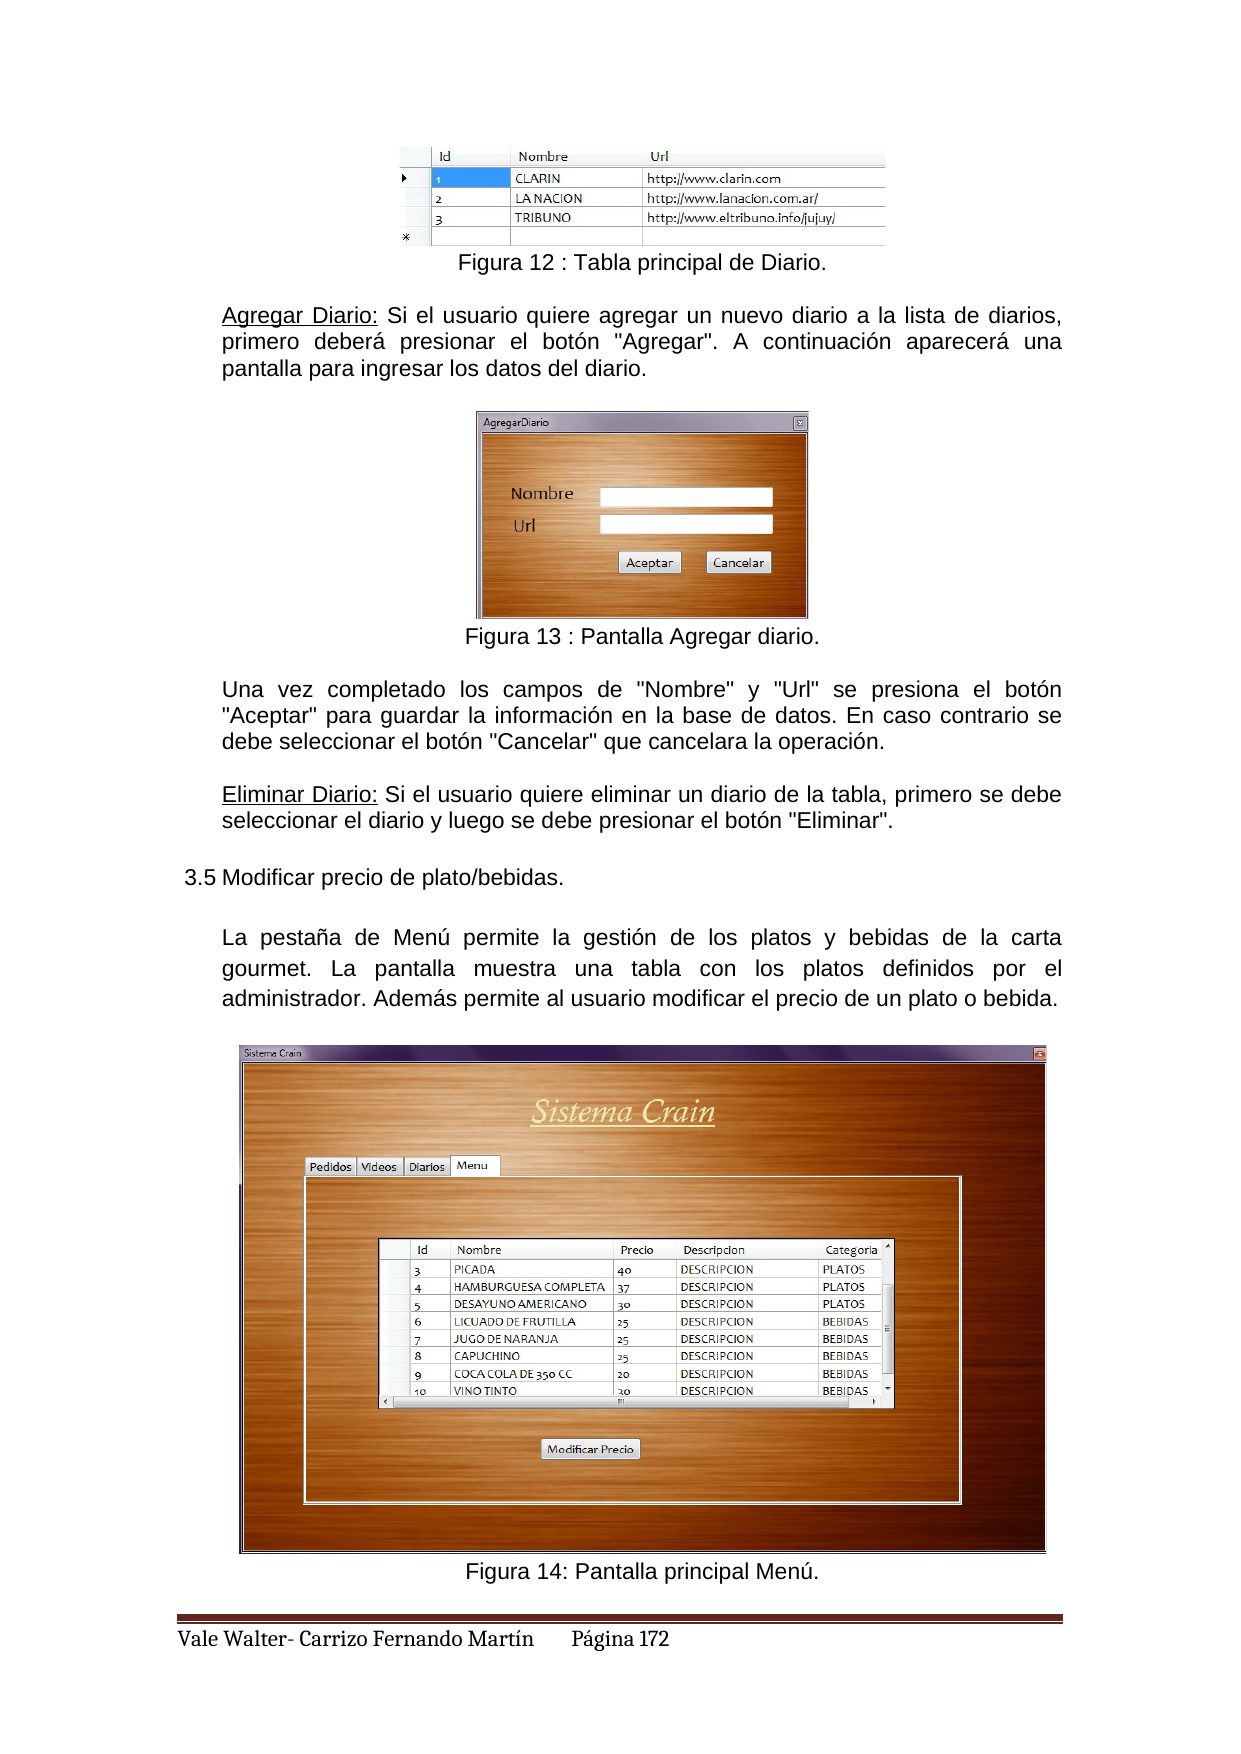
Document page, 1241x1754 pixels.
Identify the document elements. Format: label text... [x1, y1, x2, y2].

picture [399, 147, 886, 246]
list Modificar precio de plato/bebidas. [184, 864, 1063, 890]
text Figura 14: Pantalla principal Menú. [222, 1558, 1063, 1584]
text Una vez completado los campos de "Nombre" y "Url" se presiona el botón "Aceptar" para guardar la información en la base de datos. En caso contrario se debe seleccionar el botón "Cancelar" que cancelara la operación. [222, 676, 1063, 755]
text Figura 12 : Tabla principal de Diario. [222, 249, 1063, 276]
text La pestaña de Menú permite la gestión de los platos y bebidas de la carta gourmet. La pantalla muestra una tabla con los platos definidos por el administrador. Además permite al usuario modificar el precio de un plato o bebida. [222, 924, 1063, 1011]
text Agregar Diario: Si el usuario quiere agregar un nuevo diario a la lista de diarios, primero deberá presionar el botón "Agregar". A continuación aparecerá una pantalla para ingresar los datos del diario. [222, 302, 1063, 381]
text Eliminar Diario: Si el usuario quiere eliminar un diario de la tabla, primero se debe seleccionar el diario y luego se debe presionar el botón "Eliminar". [222, 781, 1063, 834]
picture [238, 1045, 1047, 1554]
picture [476, 411, 809, 619]
text Figura 13 : Pantalla Agregar diario. [222, 623, 1063, 649]
